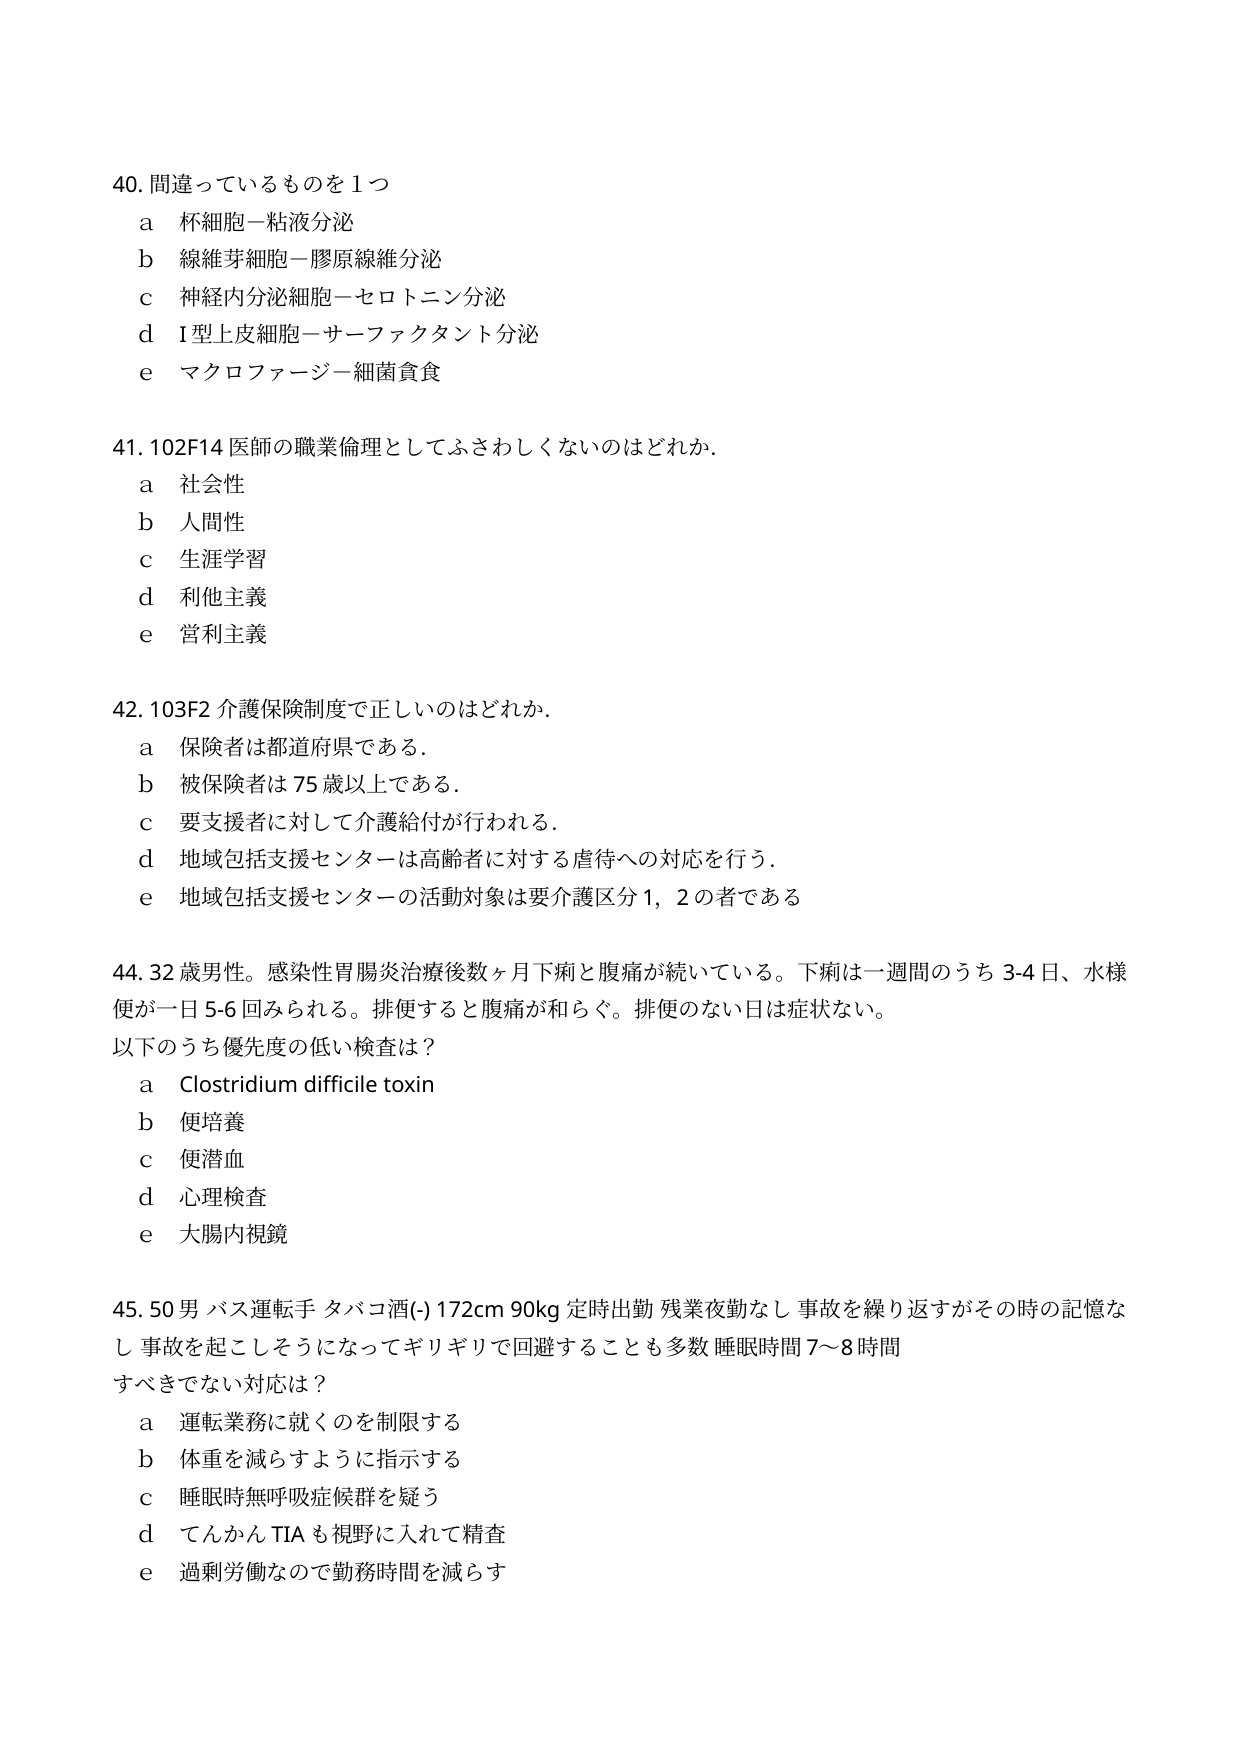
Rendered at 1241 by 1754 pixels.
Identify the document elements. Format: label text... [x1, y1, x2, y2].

text ｂ 人間性 [112, 502, 1128, 539]
text ｃ 神経内分泌細胞－セロトニン分泌 [112, 277, 1128, 314]
text ｄ 地域包括支援センターは高齢者に対する虐待への対応を行う． [112, 839, 1128, 877]
text 42. 103F2 介護保険制度で正しいのはどれか． [112, 689, 1128, 727]
text ｄ I型上皮細胞－サーファクタント分泌 [112, 314, 1128, 352]
text ｅ 営利主義 [112, 614, 1128, 652]
text ｃ 便潜血 [112, 1139, 1128, 1177]
text ａ 社会性 [112, 464, 1128, 502]
text ｄ てんかんTIAも視野に入れて精査 [112, 1514, 1128, 1552]
text ｅ 地域包括支援センターの活動対象は要介護区分1，2の者である [112, 877, 1128, 914]
text ｅ 大腸内視鏡 [112, 1214, 1128, 1252]
text ｂ 体重を減らすように指示する [112, 1439, 1128, 1477]
text ｄ 利他主義 [112, 577, 1128, 614]
text ｂ 便培養 [112, 1102, 1128, 1139]
text ｅ マクロファージ－細菌貪食 [112, 352, 1128, 389]
text 44. 32歳男性。感染性胃腸炎治療後数ヶ月下痢と腹痛が続いている。下痢は一週間のうち3-4日、水様便が一日5-6回みられる。排便すると腹痛が和らぐ。排便のない日は症状ない。 [112, 952, 1128, 1027]
text ａ 保険者は都道府県である． [112, 727, 1128, 764]
text 45. 50男 バス運転手 タバコ酒(-) 172cm 90kg 定時出勤 残業夜勤なし 事故を繰り返すがその時の記憶なし 事故を起こしそうになってギリギリで回避することも多数 睡眠時間7〜8時間 [112, 1289, 1128, 1364]
text ｄ 心理検査 [112, 1177, 1128, 1214]
text ａ 運転業務に就くのを制限する [112, 1402, 1128, 1439]
text ｂ 線維芽細胞－膠原線維分泌 [112, 239, 1128, 277]
text すべきでない対応は？ [112, 1364, 1128, 1402]
text ｅ 過剰労働なので勤務時間を減らす [112, 1552, 1128, 1589]
text ａ Clostridium difficile toxin [112, 1064, 1128, 1102]
text ｂ 被保険者は75歳以上である． [112, 764, 1128, 802]
text ｃ 睡眠時無呼吸症候群を疑う [112, 1477, 1128, 1514]
text 40. 間違っているものを１つ [112, 164, 1128, 202]
text ｃ 要支援者に対して介護給付が行われる． [112, 802, 1128, 839]
text ａ 杯細胞－粘液分泌 [112, 202, 1128, 239]
text ｃ 生涯学習 [112, 539, 1128, 577]
text 41. 102F14 医師の職業倫理としてふさわしくないのはどれか． [112, 427, 1128, 464]
text 以下のうち優先度の低い検査は？ [112, 1027, 1128, 1064]
